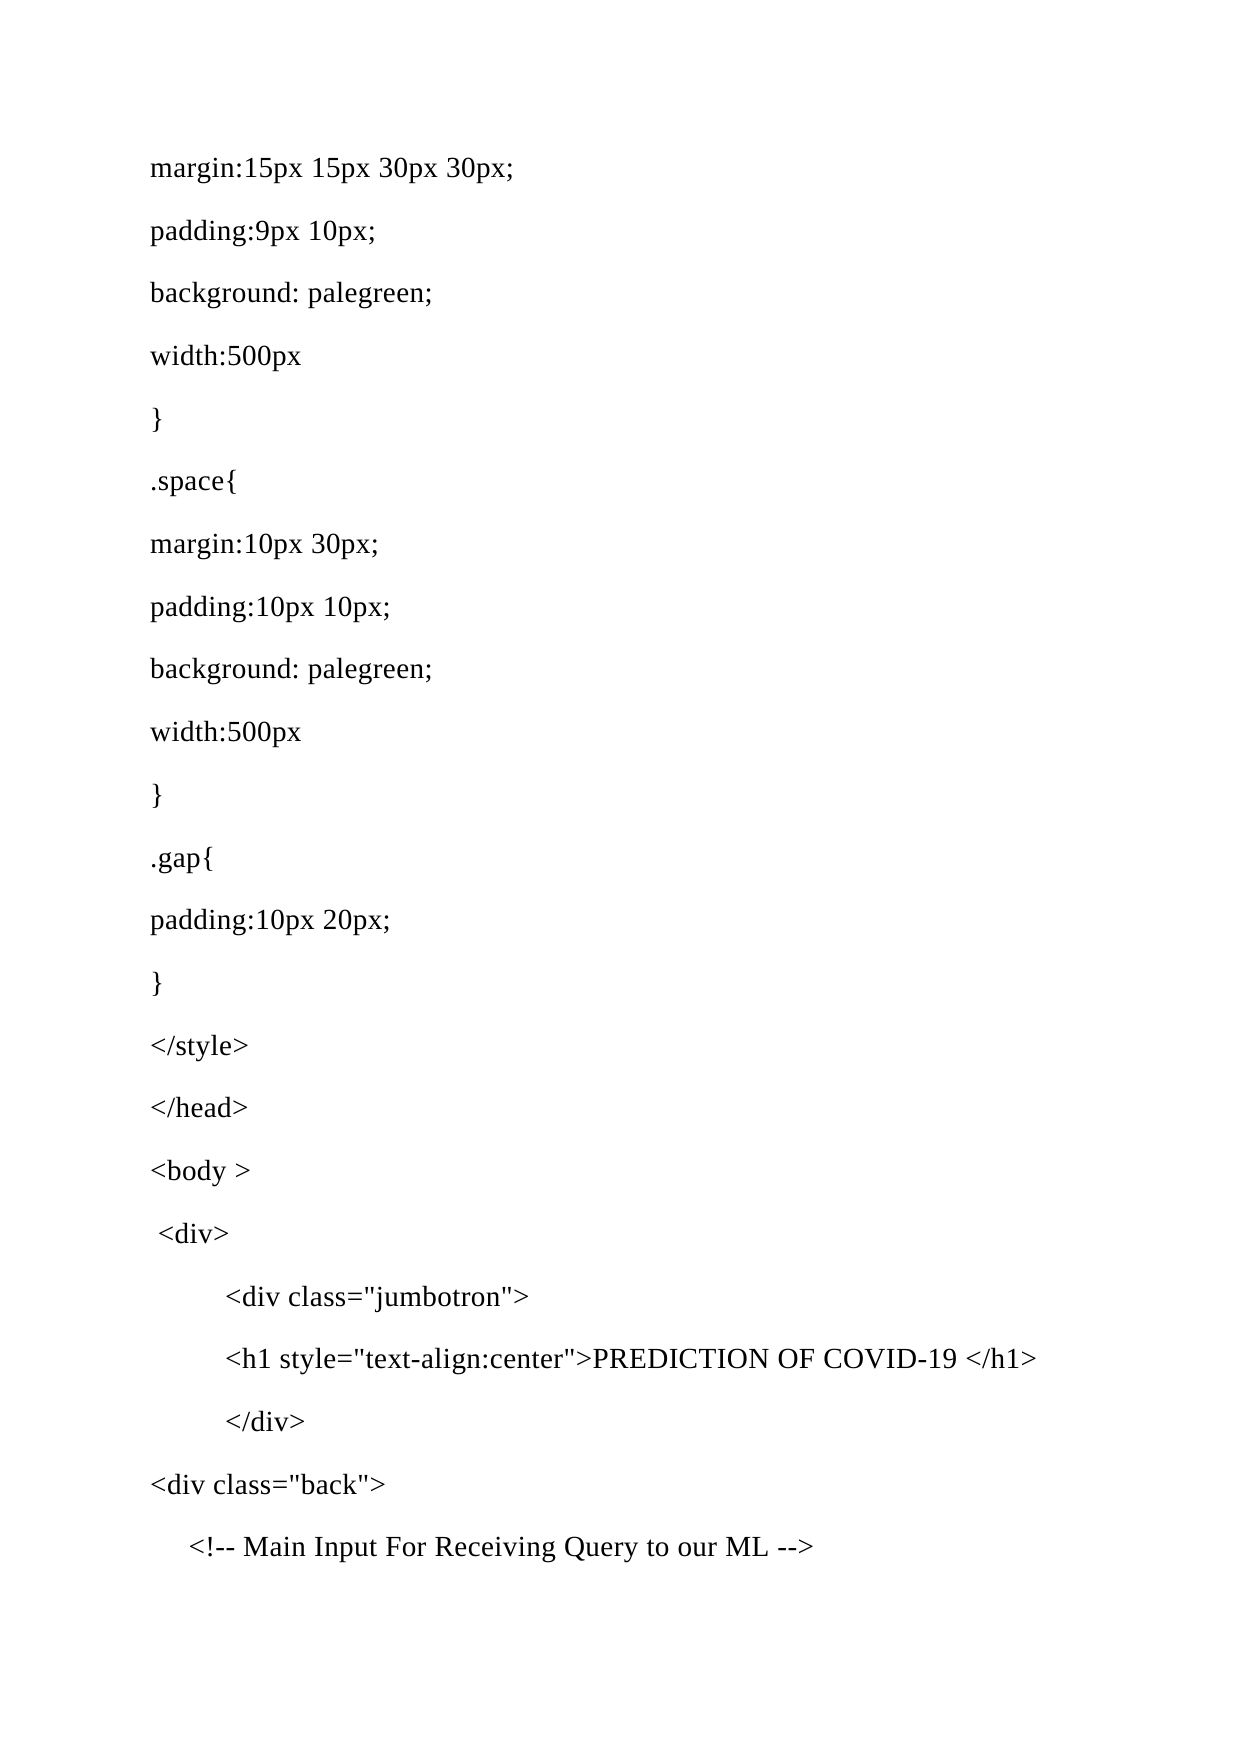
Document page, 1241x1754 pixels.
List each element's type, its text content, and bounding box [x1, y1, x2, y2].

text <!-- Main Input For Receiving Query to our ML --> [150, 1529, 1090, 1563]
text <div class="back"> [150, 1467, 1090, 1500]
text .space{ [150, 463, 1090, 497]
text .gap{ [150, 840, 1090, 873]
text </style> [150, 1028, 1090, 1061]
text background: palegreen; [150, 652, 1090, 685]
text background: palegreen; [150, 275, 1090, 309]
text <div class="jumbotron"> [150, 1279, 1090, 1312]
text <h1 style="text-align:center">PREDICTION OF COVID-19 </h1> [150, 1341, 1090, 1375]
text padding:10px 20px; [150, 902, 1090, 936]
text width:500px [150, 714, 1090, 748]
text <div> [150, 1216, 1090, 1249]
text margin:15px 15px 30px 30px; [150, 150, 1090, 183]
text padding:10px 10px; [150, 589, 1090, 622]
text } [150, 777, 1090, 811]
text width:500px [150, 338, 1090, 372]
text } [150, 965, 1090, 999]
text padding:9px 10px; [150, 213, 1090, 246]
text </head> [150, 1091, 1090, 1124]
text </div> [150, 1404, 1090, 1438]
text margin:10px 30px; [150, 526, 1090, 560]
text <body > [150, 1153, 1090, 1187]
text } [150, 401, 1090, 434]
